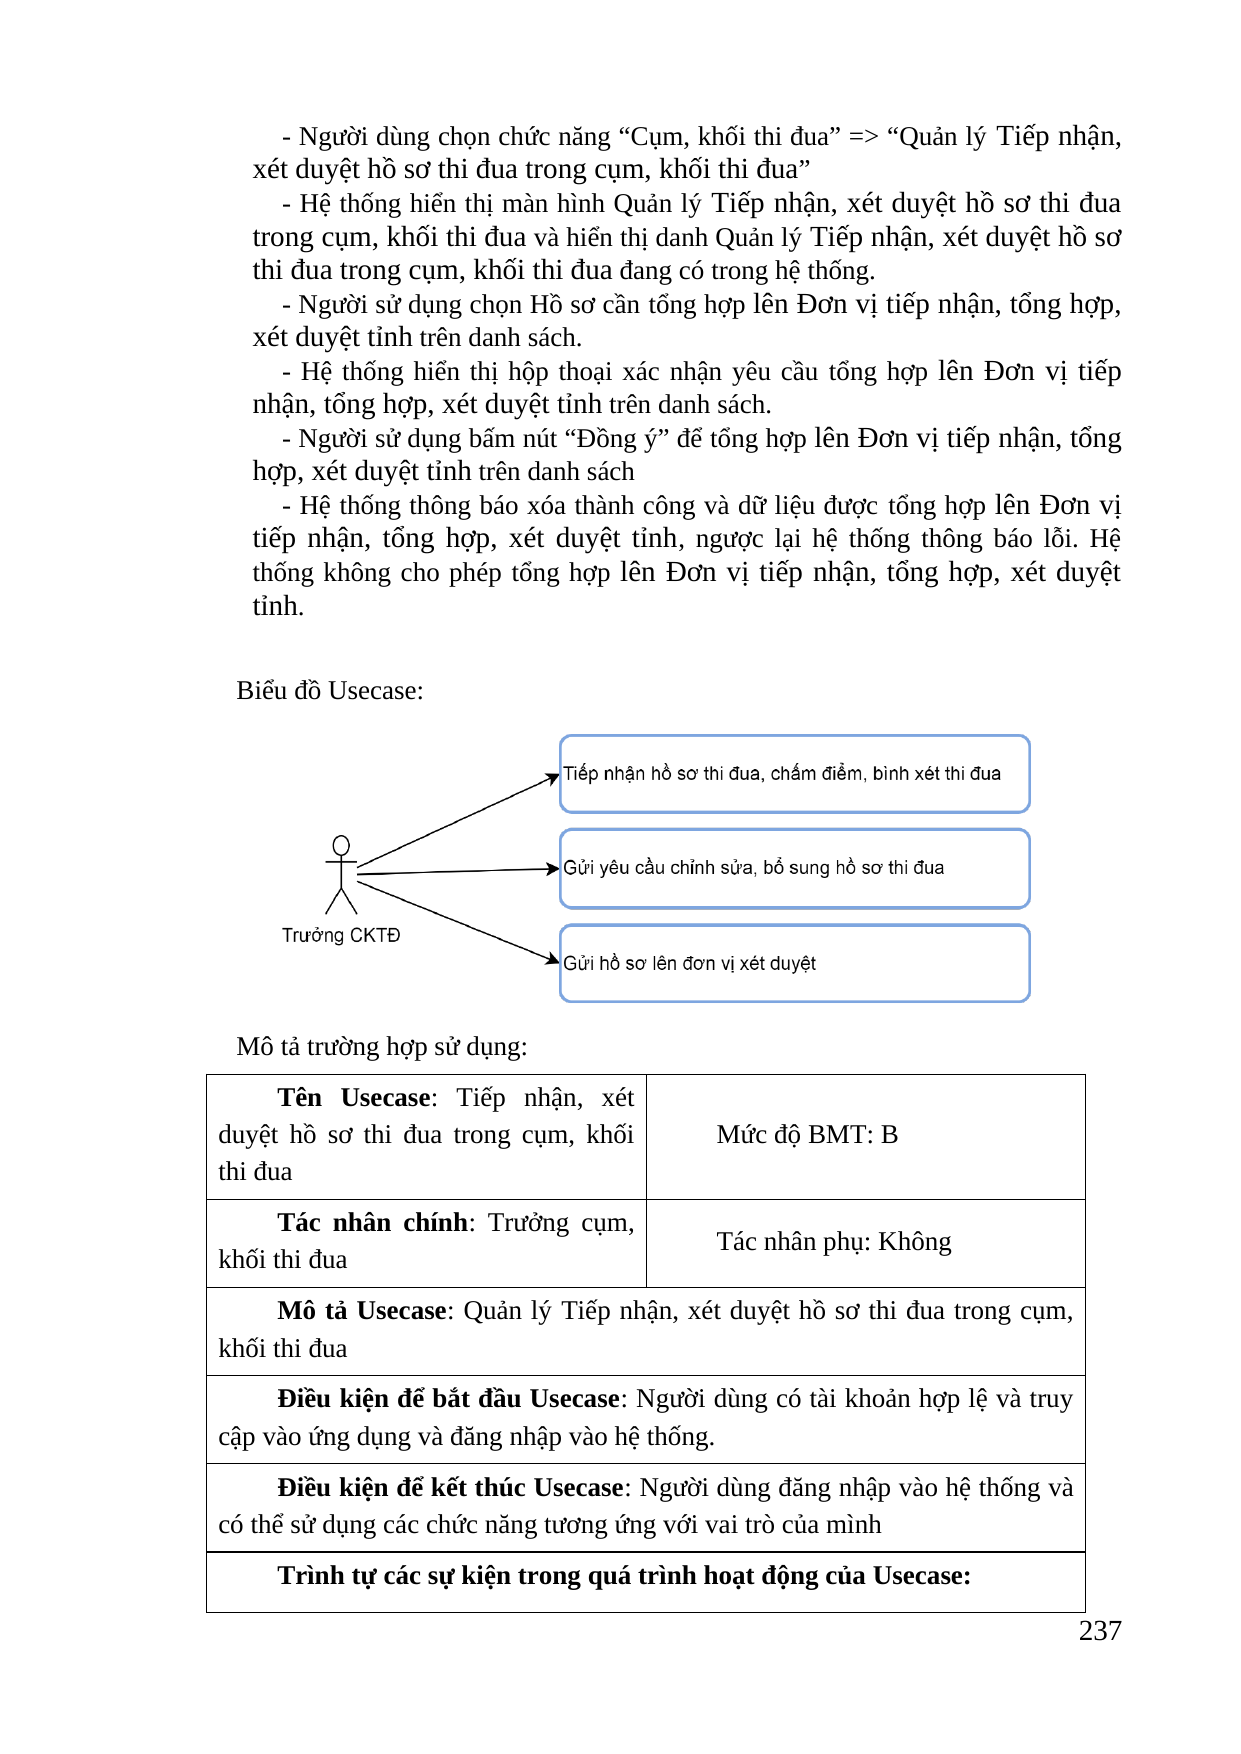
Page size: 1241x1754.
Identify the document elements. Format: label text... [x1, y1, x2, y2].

list - Hệ thống thông báo xóa thành công và dữ liệu được tổng hợp lên Đơn vị tiếp nhận, tổng hợp, xét duyệt tỉnh, ngược lại hệ thống thông báo lỗi. Hệ thống không cho phép tổng hợp lên Đơn vị tiếp nhận, tổng hợp, xét duyệt tỉnh. [252, 487, 1122, 621]
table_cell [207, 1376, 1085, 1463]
text Mô tả trường hợp sử dụng: [177, 1030, 1122, 1061]
list - Hệ thống hiển thị hộp thoại xác nhận yêu cầu tổng hợp lên Đơn vị tiếp nhận, tổng hợp, xét duyệt tỉnh trên danh sách. [252, 353, 1122, 420]
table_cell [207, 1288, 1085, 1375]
text Biểu đồ Usecase: [177, 674, 1122, 705]
list - Người sử dụng bấm nút “Đồng ý” để tổng hợp lên Đơn vị tiếp nhận, tổng hợp, xét duyệt tỉnh trên danh sách [252, 420, 1122, 487]
list - Người sử dụng chọn Hồ sơ cần tổng hợp lên Đơn vị tiếp nhận, tổng hợp, xét duyệt tỉnh trên danh sách. [252, 286, 1122, 353]
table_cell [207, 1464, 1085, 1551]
list - Hệ thống hiển thị màn hình Quản lý Tiếp nhận, xét duyệt hồ sơ thi đua trong cụm, khối thi đua và hiển thị danh Quản lý Tiếp nhận, xét duyệt hồ sơ thi đua trong cụm, khối thi đua đang có trong hệ thống. [252, 185, 1122, 286]
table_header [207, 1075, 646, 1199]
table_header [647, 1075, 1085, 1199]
picture [265, 717, 1046, 1018]
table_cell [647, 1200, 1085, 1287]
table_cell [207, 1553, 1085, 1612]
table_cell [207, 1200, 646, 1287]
list - Người dùng chọn chức năng “Cụm, khối thi đua” => “Quản lý Tiếp nhận, xét duyệt hồ sơ thi đua trong cụm, khối thi đua” [252, 118, 1122, 185]
